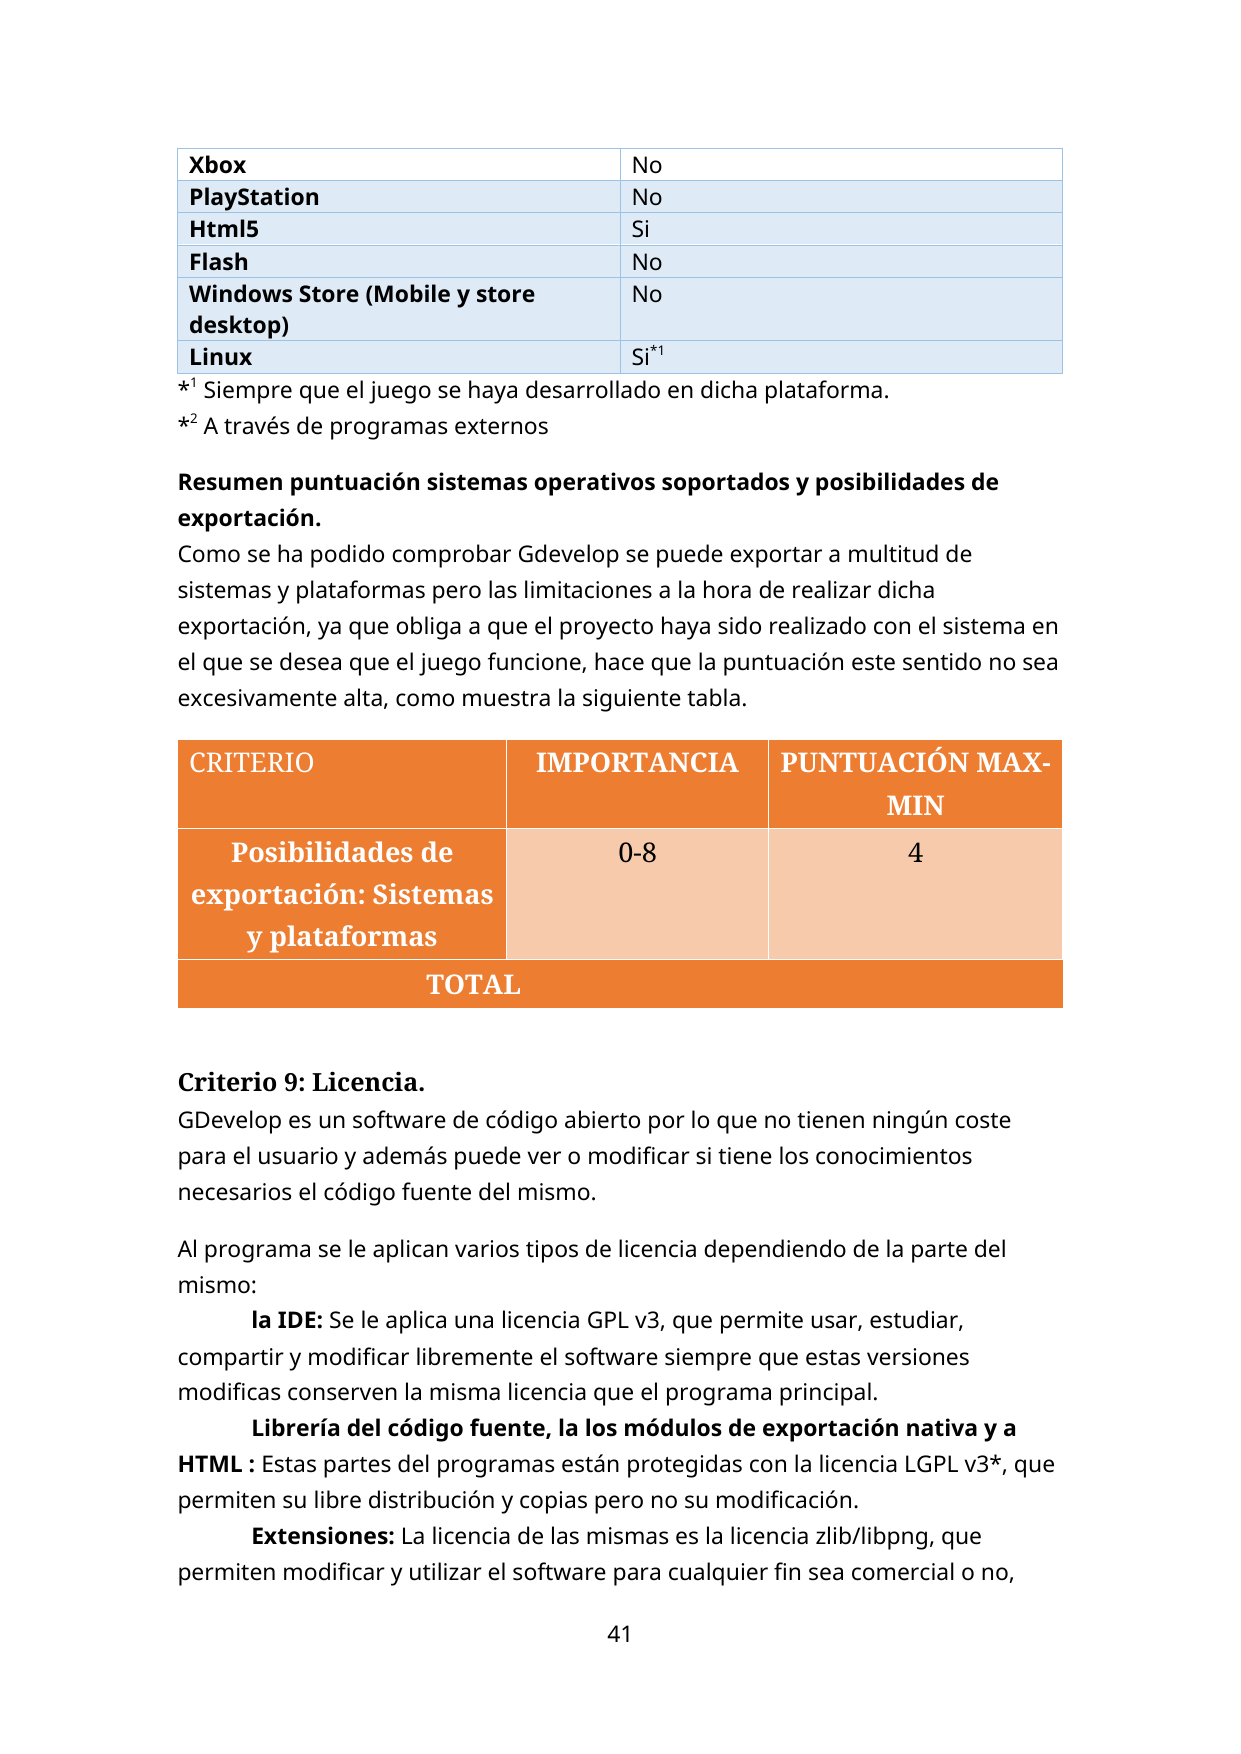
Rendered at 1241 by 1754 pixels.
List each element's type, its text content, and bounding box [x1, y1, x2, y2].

table_cell Si [621, 213, 1062, 244]
subtitle Criterio 9: Licencia. [177, 1065, 1063, 1099]
table_cell Linux [178, 341, 620, 373]
table_cell Windows Store (Mobile y store desktop) [178, 278, 620, 340]
table_cell PlayStation [178, 181, 620, 212]
text *1 Siempre que el juego se haya desarrollado en dicha plataforma. *2 A través de programas externos [177, 374, 1063, 441]
table_header IMPORTANCIA [507, 740, 768, 828]
subtitle Resumen puntuación sistemas operativos soportados y posibilidades de exportación. [177, 466, 1063, 533]
table_header PUNTUACIÓN MAX-MIN [769, 740, 1062, 828]
table_header TOTAL [179, 961, 768, 1007]
table_cell 4 [769, 829, 1062, 959]
table_cell Xbox [178, 149, 620, 180]
table_header CRITERIO [178, 740, 506, 828]
table_cell Si*1 [621, 341, 1062, 373]
table_cell Html5 [178, 213, 620, 244]
table_cell Flash [178, 246, 620, 277]
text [177, 1233, 1063, 1587]
table_cell No [621, 278, 1062, 340]
table_cell Posibilidades de exportación: Sistemas y plataformas [178, 829, 506, 959]
table_cell 0-8 [507, 829, 768, 959]
text Como se ha podido comprobar Gdevelop se puede exportar a multitud de sistemas y plataformas pero las limitaciones a la hora de realizar dicha exportación, ya que obliga a que el proyecto haya sido realizado con el sistema en el que se desea que el juego funcione, hace que la puntuación este sentido no sea excesivamente alta, como muestra la siguiente tabla. [177, 538, 1063, 713]
table_cell No [621, 246, 1062, 277]
table_cell No [621, 181, 1062, 212]
table_header [769, 961, 1062, 1007]
text GDevelop es un software de código abierto por lo que no tienen ningún coste para el usuario y además puede ver o modificar si tiene los conocimientos necesarios el código fuente del mismo. [177, 1104, 1063, 1207]
table_cell No [621, 149, 1062, 180]
